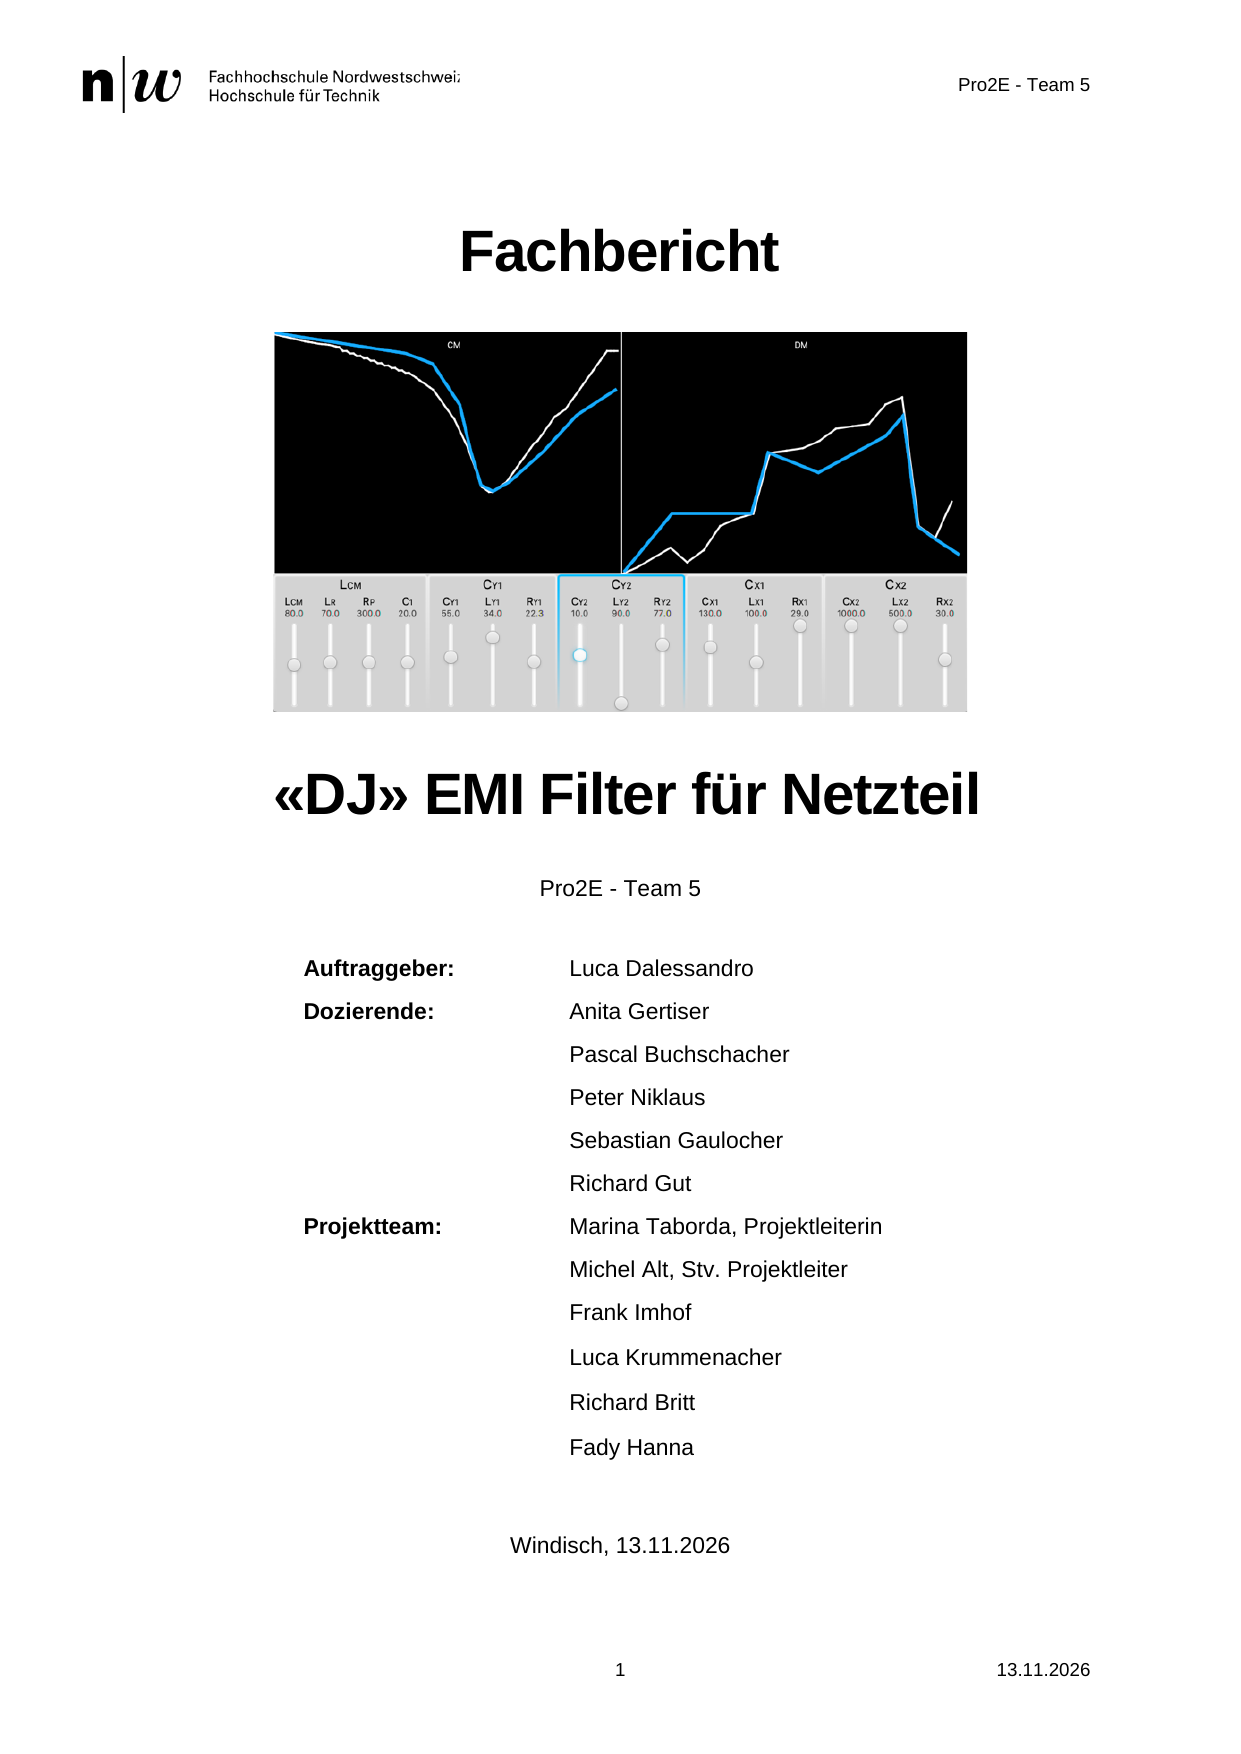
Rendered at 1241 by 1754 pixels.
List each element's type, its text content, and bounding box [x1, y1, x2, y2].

text Pro2E - Team 5 [150, 875, 1090, 901]
text Fachbericht [150, 217, 1090, 284]
text Windisch, 26.05.2019 [150, 1532, 1090, 1559]
picture [81, 56, 460, 113]
picture [273, 332, 968, 712]
text «DJ» EMI Filter für Netzteil [150, 760, 1090, 827]
